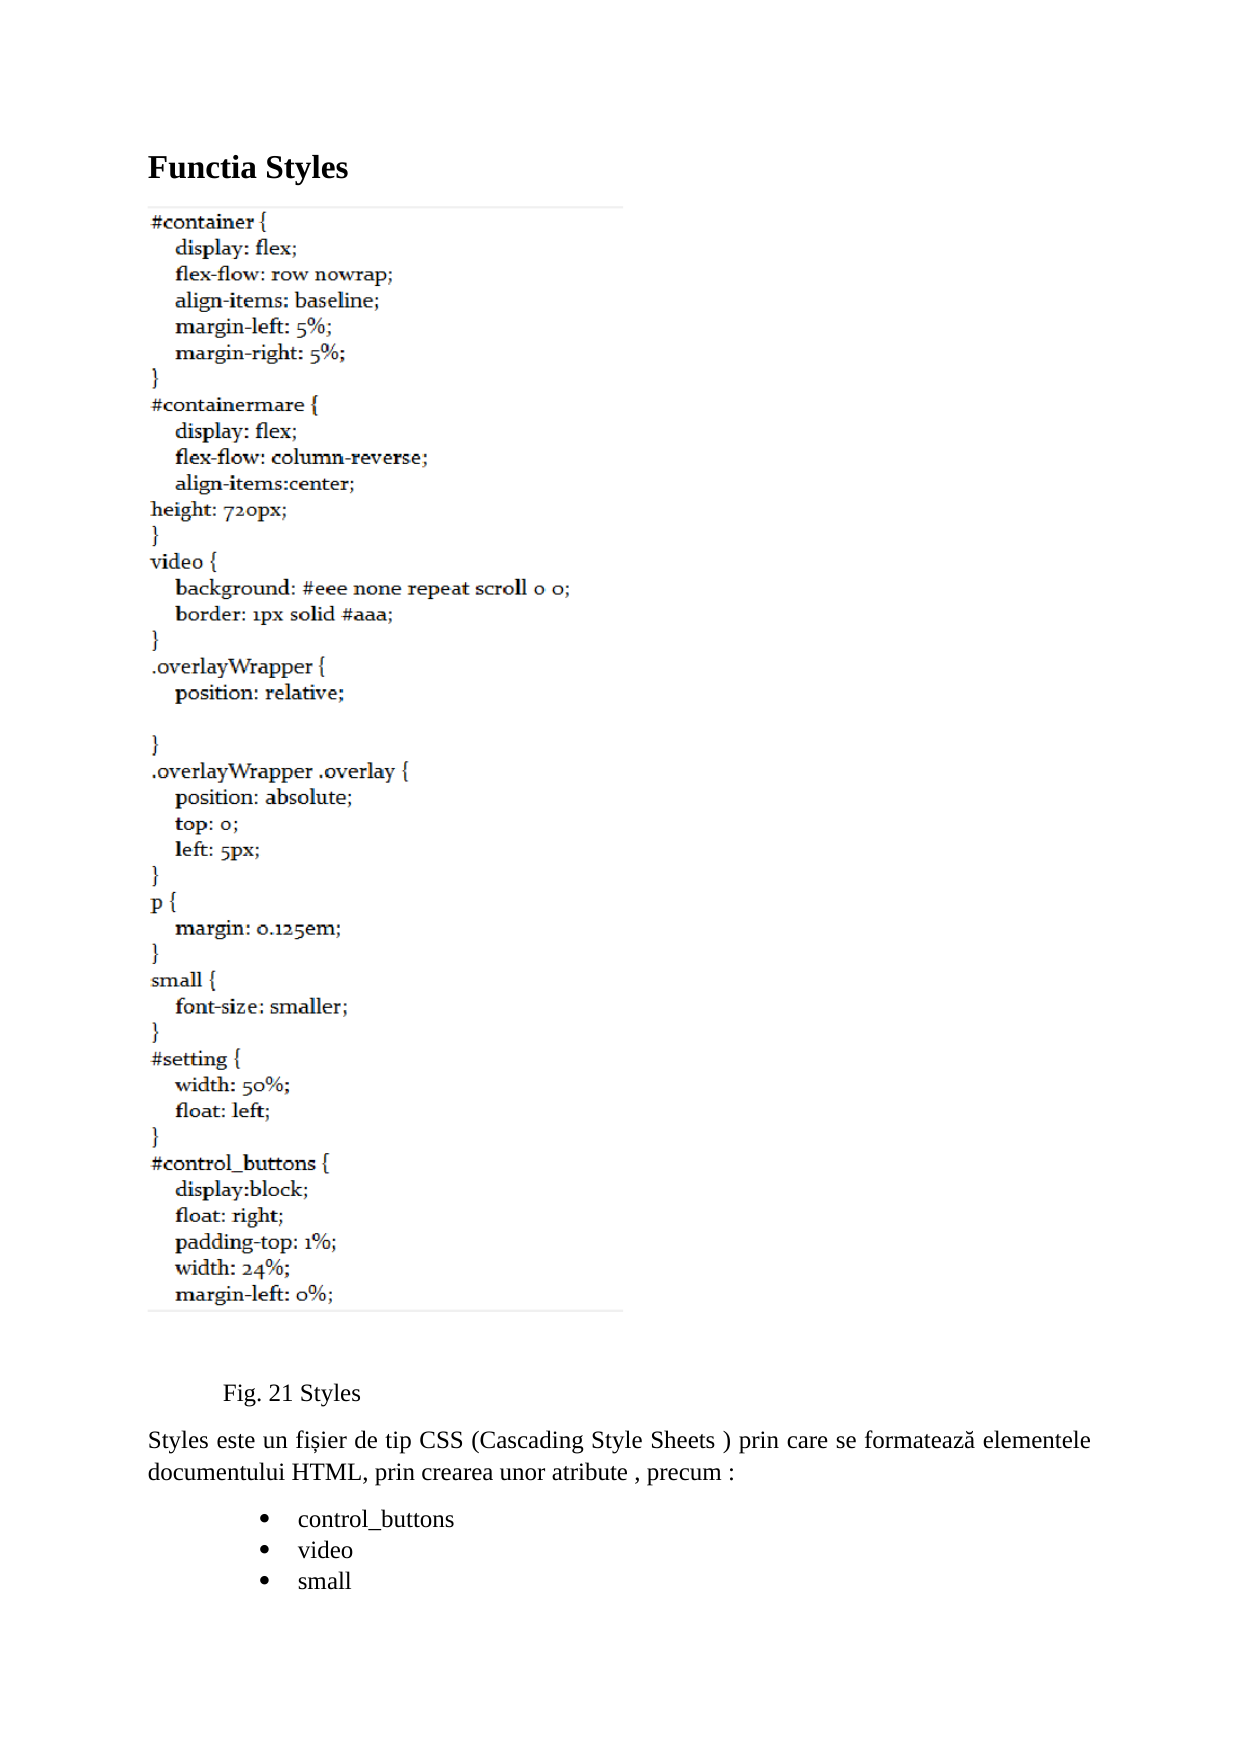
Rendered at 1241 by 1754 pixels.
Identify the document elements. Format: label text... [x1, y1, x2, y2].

list control_buttons [260, 1504, 1093, 1533]
picture [147, 205, 624, 1312]
text Styles este un fișier de tip CSS (Cascading Style Sheets ) prin care se formatează elementele documentului HTML, prin crearea unor atribute , precum : [148, 1426, 1093, 1485]
list small [260, 1566, 1093, 1595]
text Functia Styles [148, 148, 1093, 186]
text Fig. 21 Styles [148, 1378, 1093, 1407]
list video [260, 1535, 1093, 1564]
